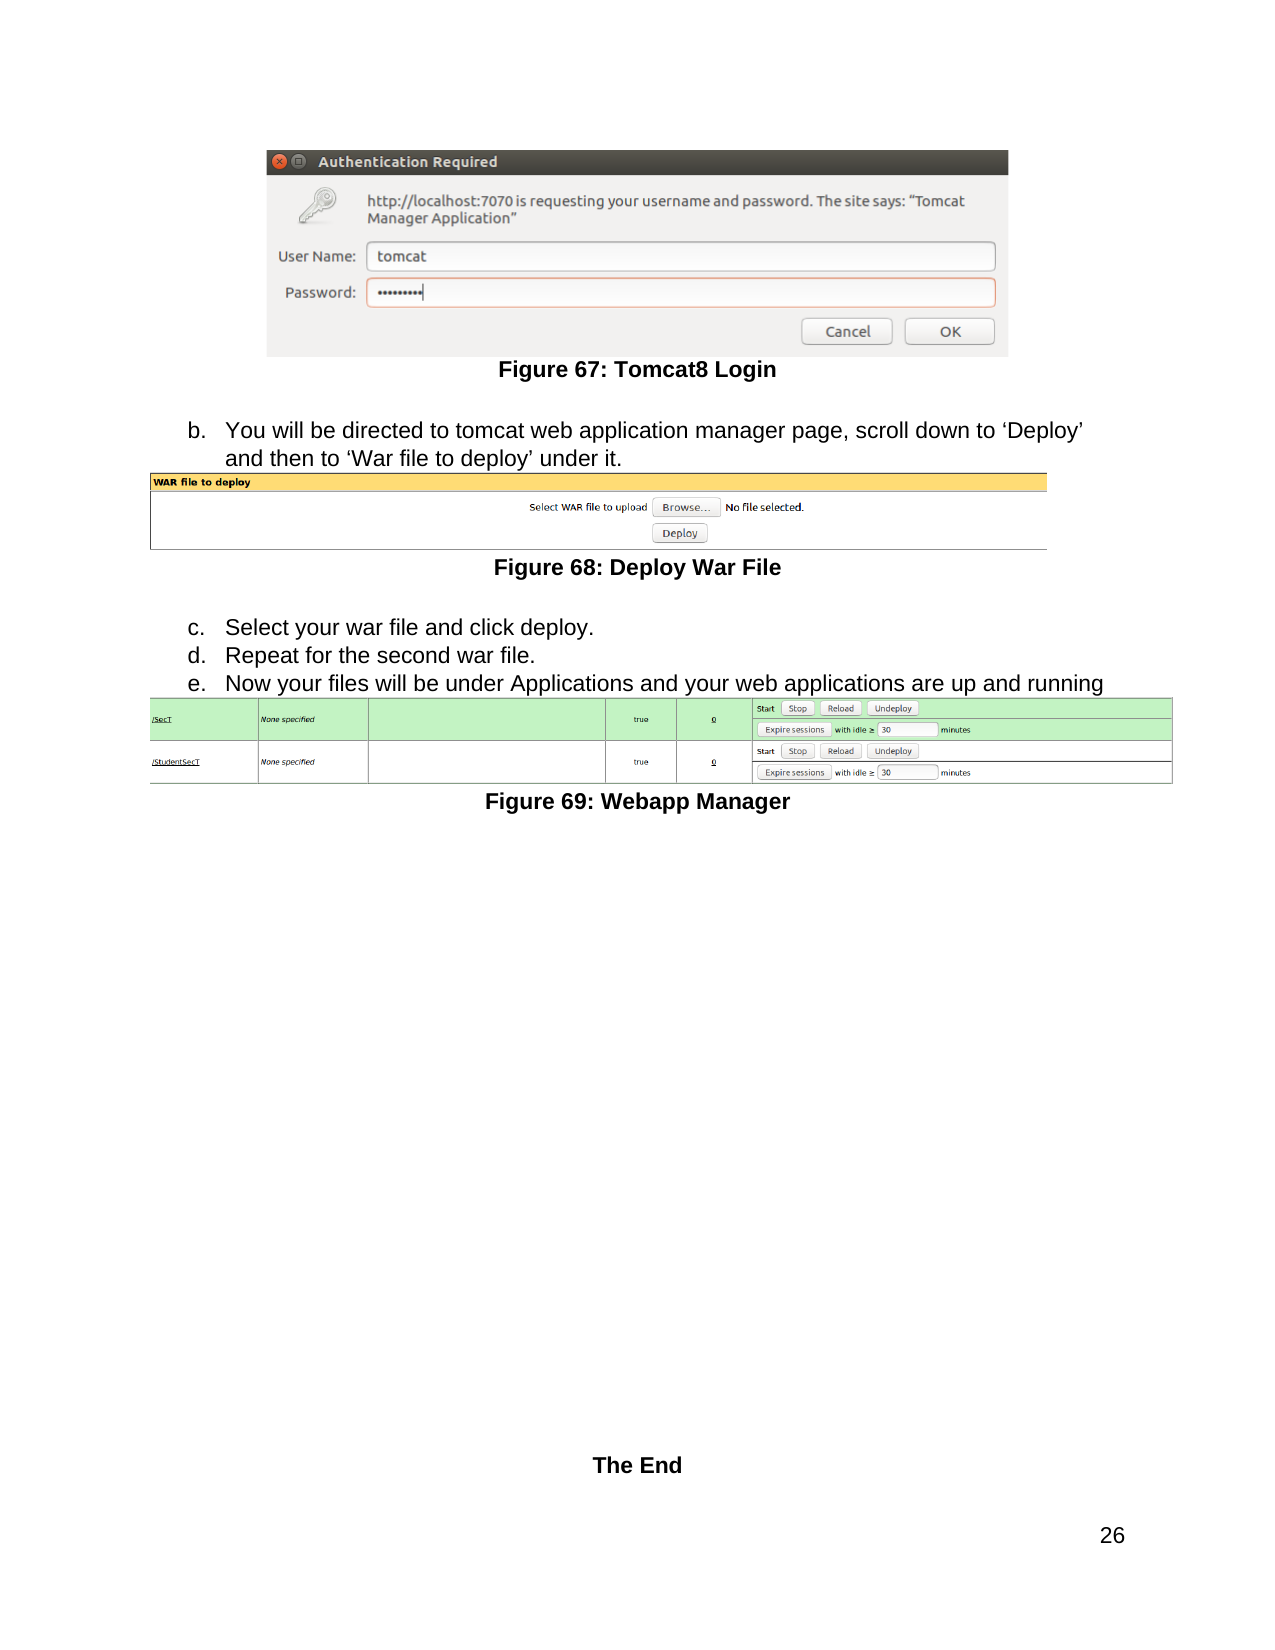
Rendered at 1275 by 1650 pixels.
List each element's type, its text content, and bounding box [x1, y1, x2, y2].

picture [150, 472, 1047, 550]
text Figure 69: Webapp Manager [150, 788, 1125, 814]
text The End [150, 1452, 1125, 1479]
picture [150, 697, 1173, 784]
list Repeat for the second war file. [187, 642, 1125, 668]
list Select your war file and click deploy. [187, 614, 1125, 640]
text Figure 67: Tomcat8 Login [150, 356, 1125, 383]
list Now your files will be under Applications and your web applications are up and running [187, 670, 1125, 696]
list You will be directed to tomcat web application manager page, scroll down to ‘Deploy’ and then to ‘War file to deploy’ under it. [187, 417, 1125, 471]
picture [266, 150, 1009, 357]
text Figure 68: Deploy War File [150, 553, 1125, 580]
